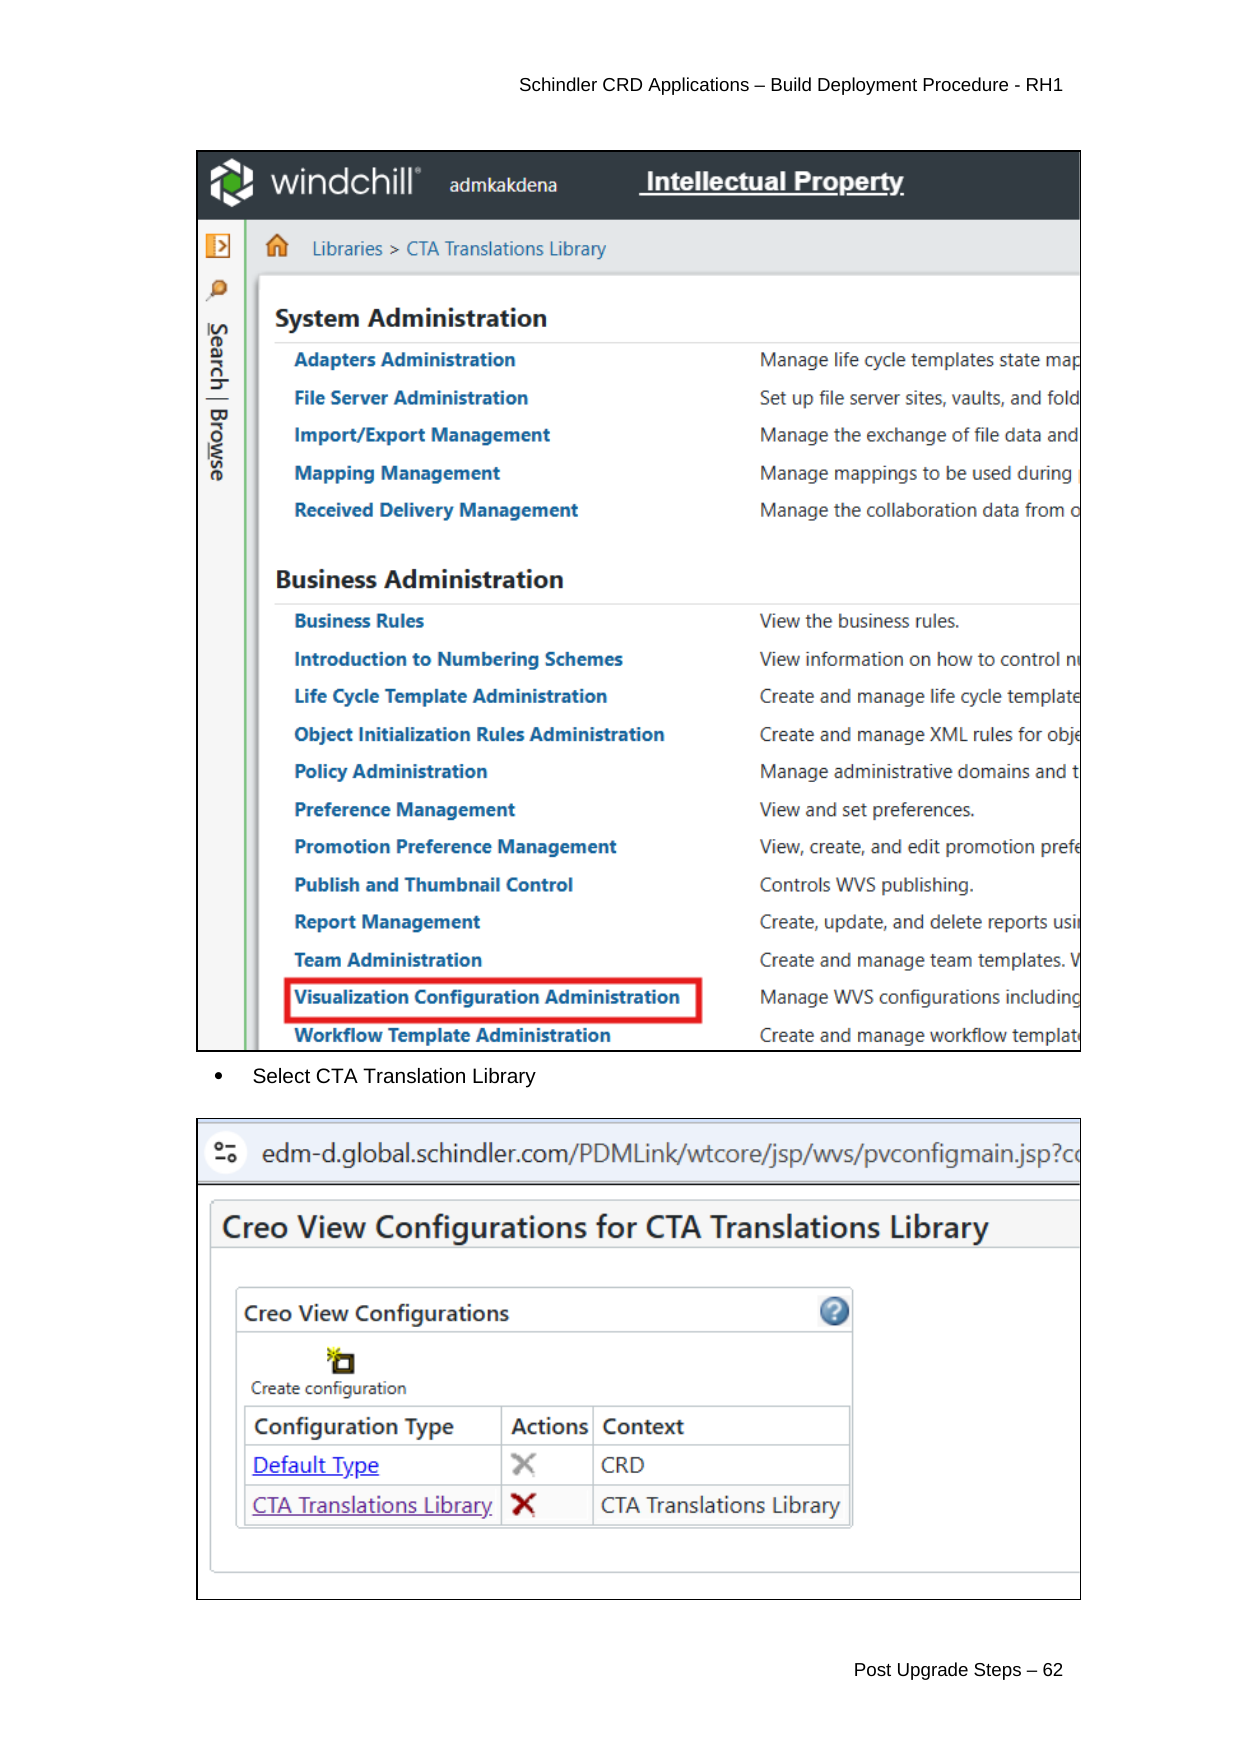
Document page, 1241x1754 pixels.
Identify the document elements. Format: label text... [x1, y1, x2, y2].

list Select CTA Translation Library [215, 1064, 1063, 1088]
picture [198, 152, 1080, 1050]
picture [198, 1119, 1080, 1599]
